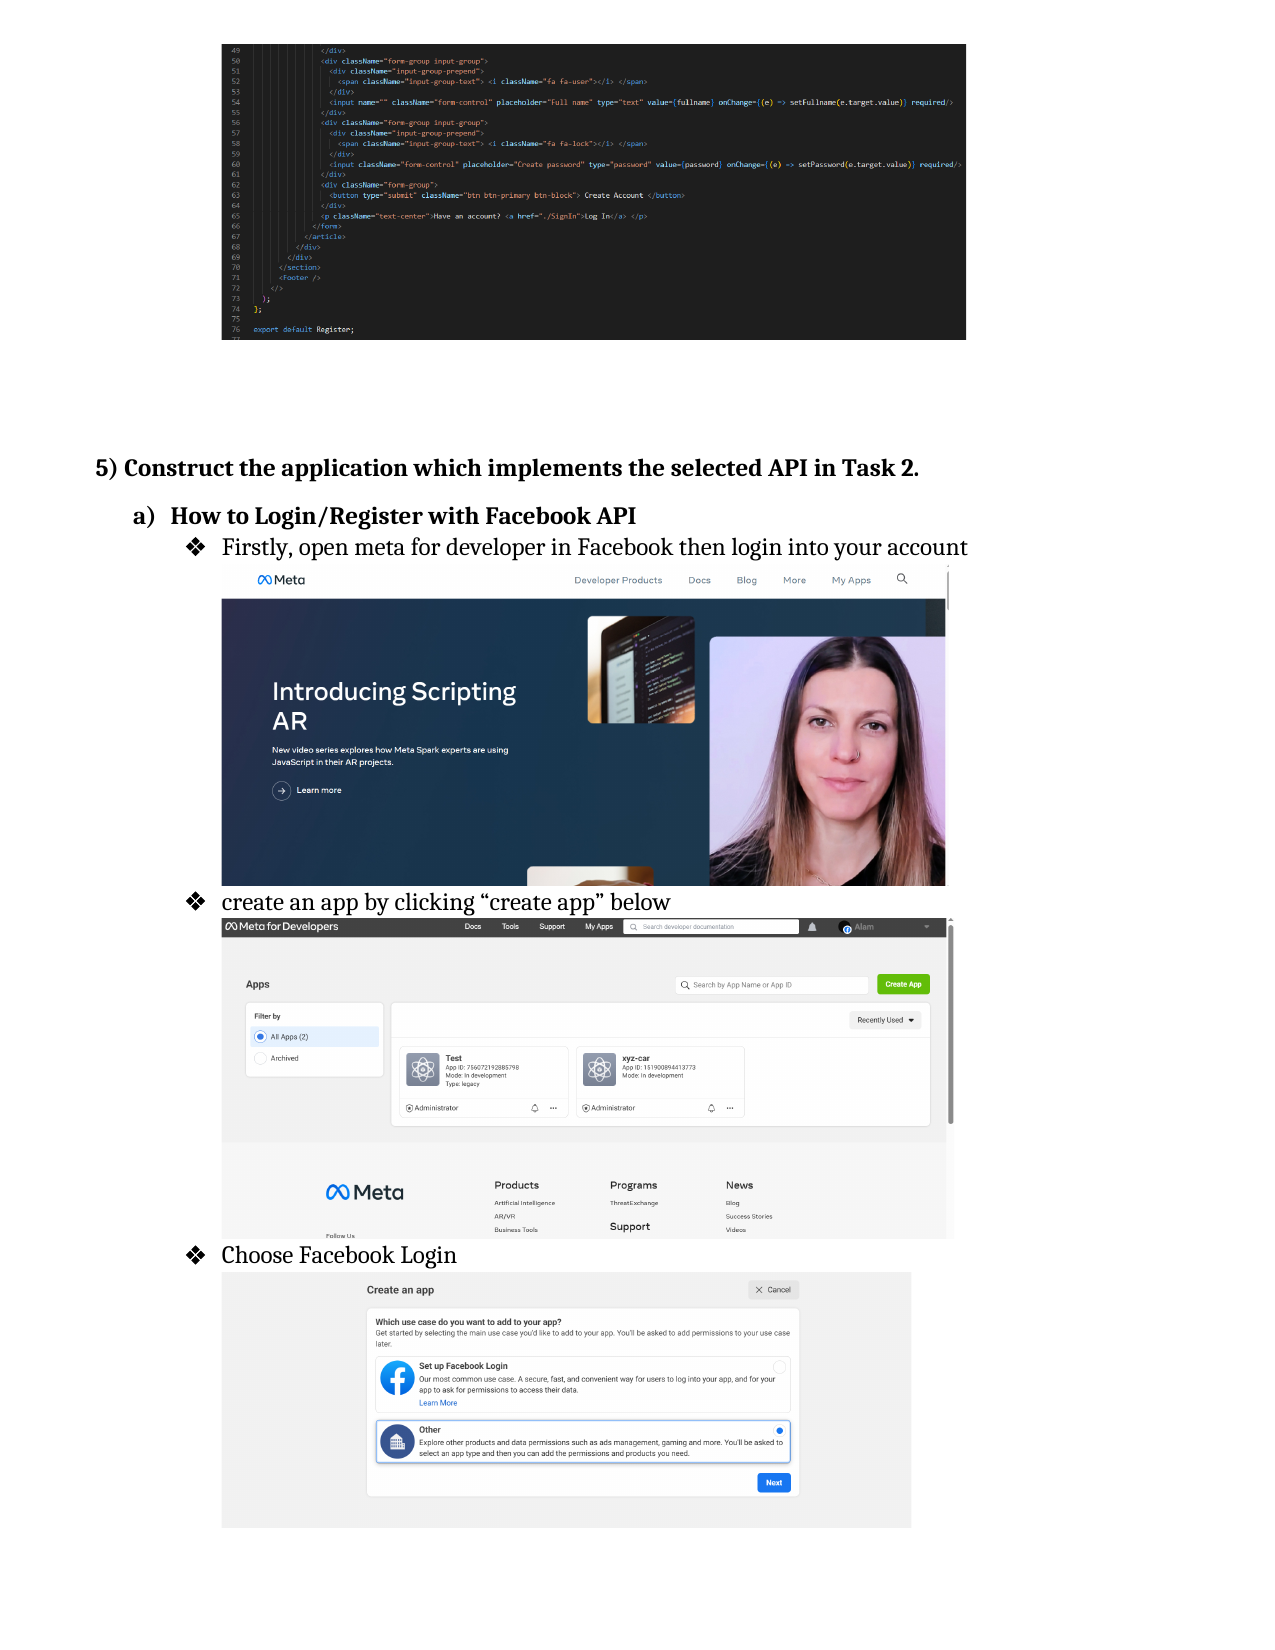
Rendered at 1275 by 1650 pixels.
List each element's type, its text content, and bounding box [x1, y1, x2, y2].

picture [221, 918, 955, 1239]
list Firstly, open meta for developer in Facebook then login into your account [184, 533, 1226, 562]
picture [221, 1272, 912, 1528]
picture [221, 564, 949, 886]
list create an app by clicking “create app” below [184, 887, 1226, 916]
picture [221, 44, 967, 340]
list How to Login/Register with Facebook API [133, 502, 1226, 531]
text 5) Construct the application which implements the selected API in Task 2. [95, 454, 1226, 483]
